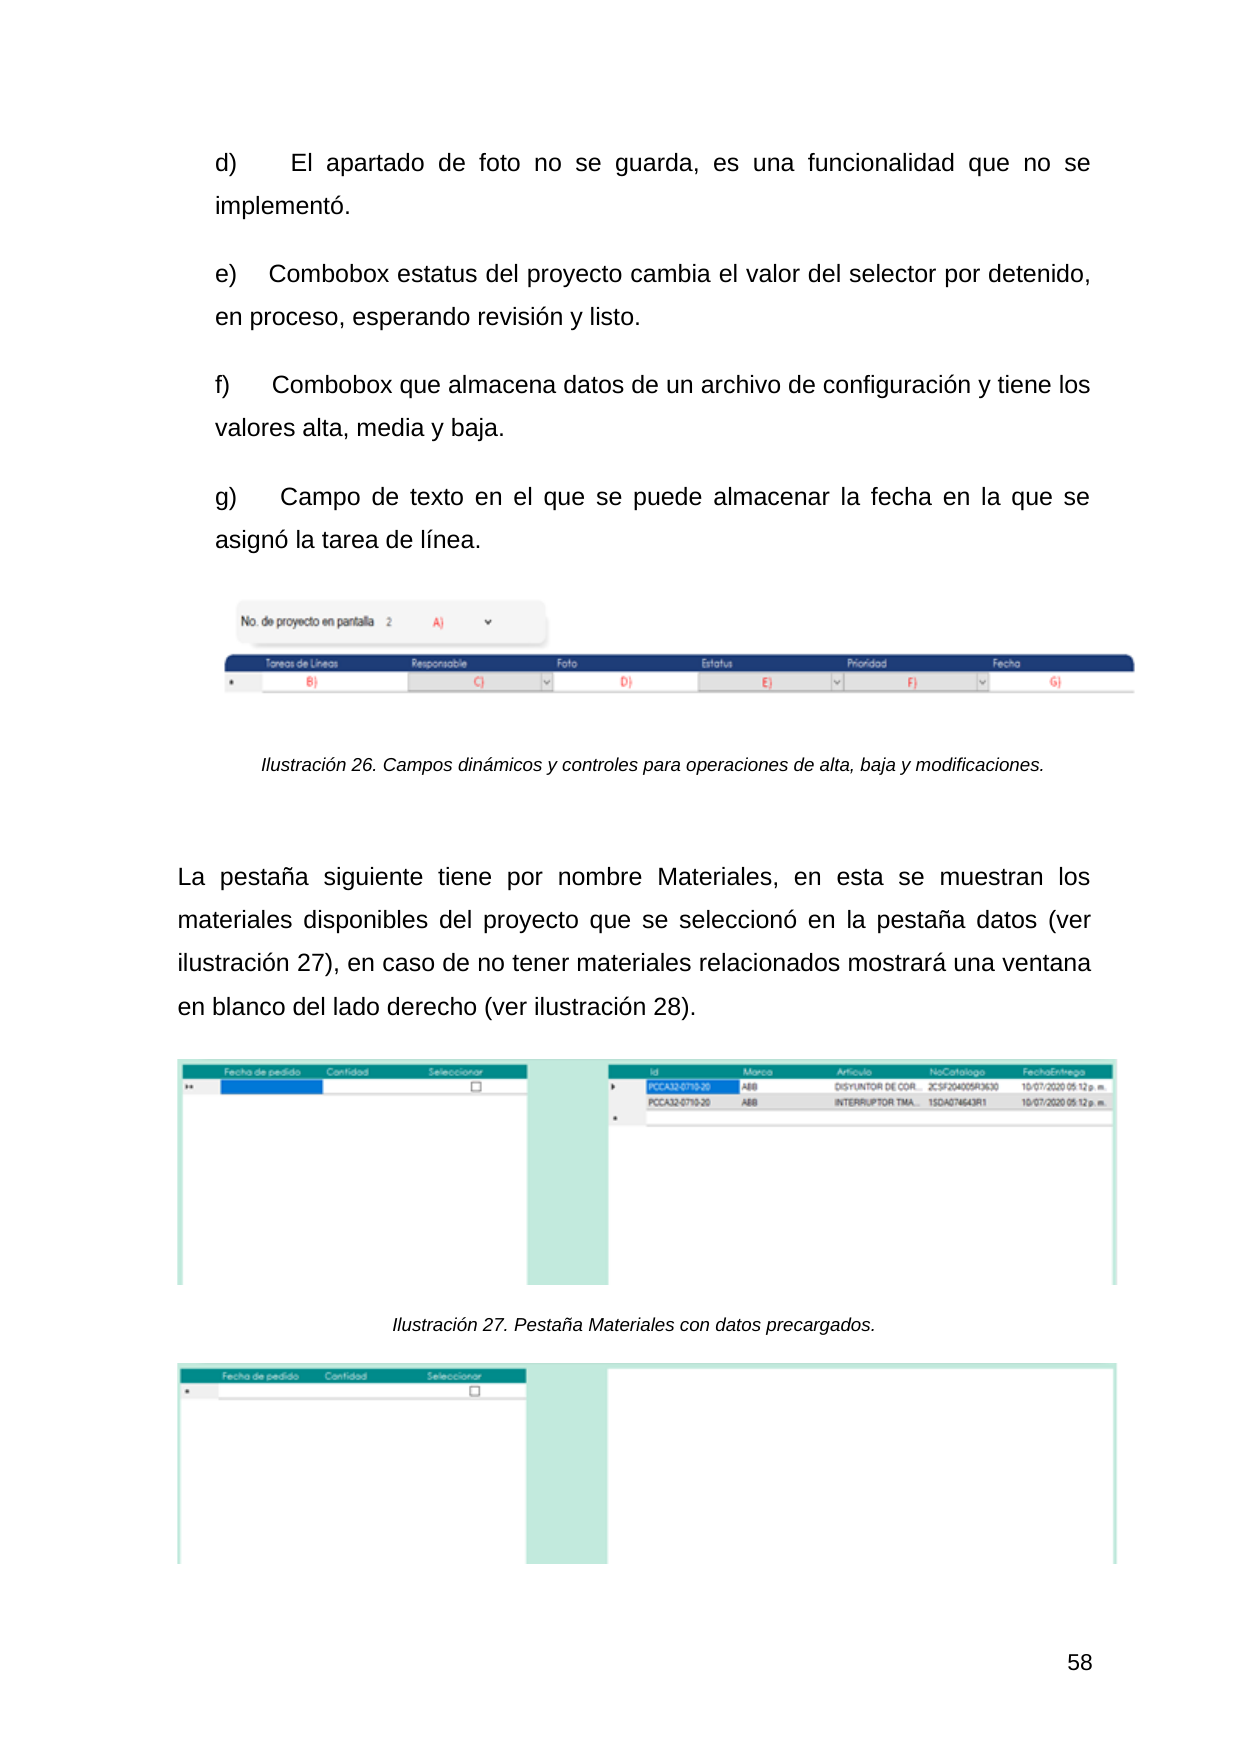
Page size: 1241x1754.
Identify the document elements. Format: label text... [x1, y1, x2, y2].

text d) El apartado de foto no se guarda, es una funcionalidad que no se implementó. [215, 148, 1092, 219]
text La pestaña siguiente tiene por nombre Materiales, en esta se muestran los materiales disponibles del proyecto que se seleccionó en la pestaña datos (ver ilustración 27), en caso de no tener materiales relacionados mostrará una ventana en blanco del lado derecho (ver ilustración 28). [177, 862, 1092, 1020]
text Ilustración 27. Pestaña Materiales con datos precargados. [177, 1313, 1092, 1335]
text Ilustración 26. Campos dinámicos y controles para operaciones de alta, baja y modificaciones. [215, 751, 1092, 776]
picture [177, 1363, 1118, 1564]
picture [177, 1059, 1118, 1285]
text f) Combobox que almacena datos de un archivo de configuración y tiene los valores alta, media y baja. [215, 370, 1092, 442]
picture [214, 592, 1155, 751]
text g) Campo de texto en el que se puede almacenar la fecha en la que se asignó la tarea de línea. [215, 481, 1092, 553]
text e) Combobox estatus del proyecto cambia el valor del selector por detenido, en proceso, esperando revisión y listo. [215, 259, 1092, 331]
